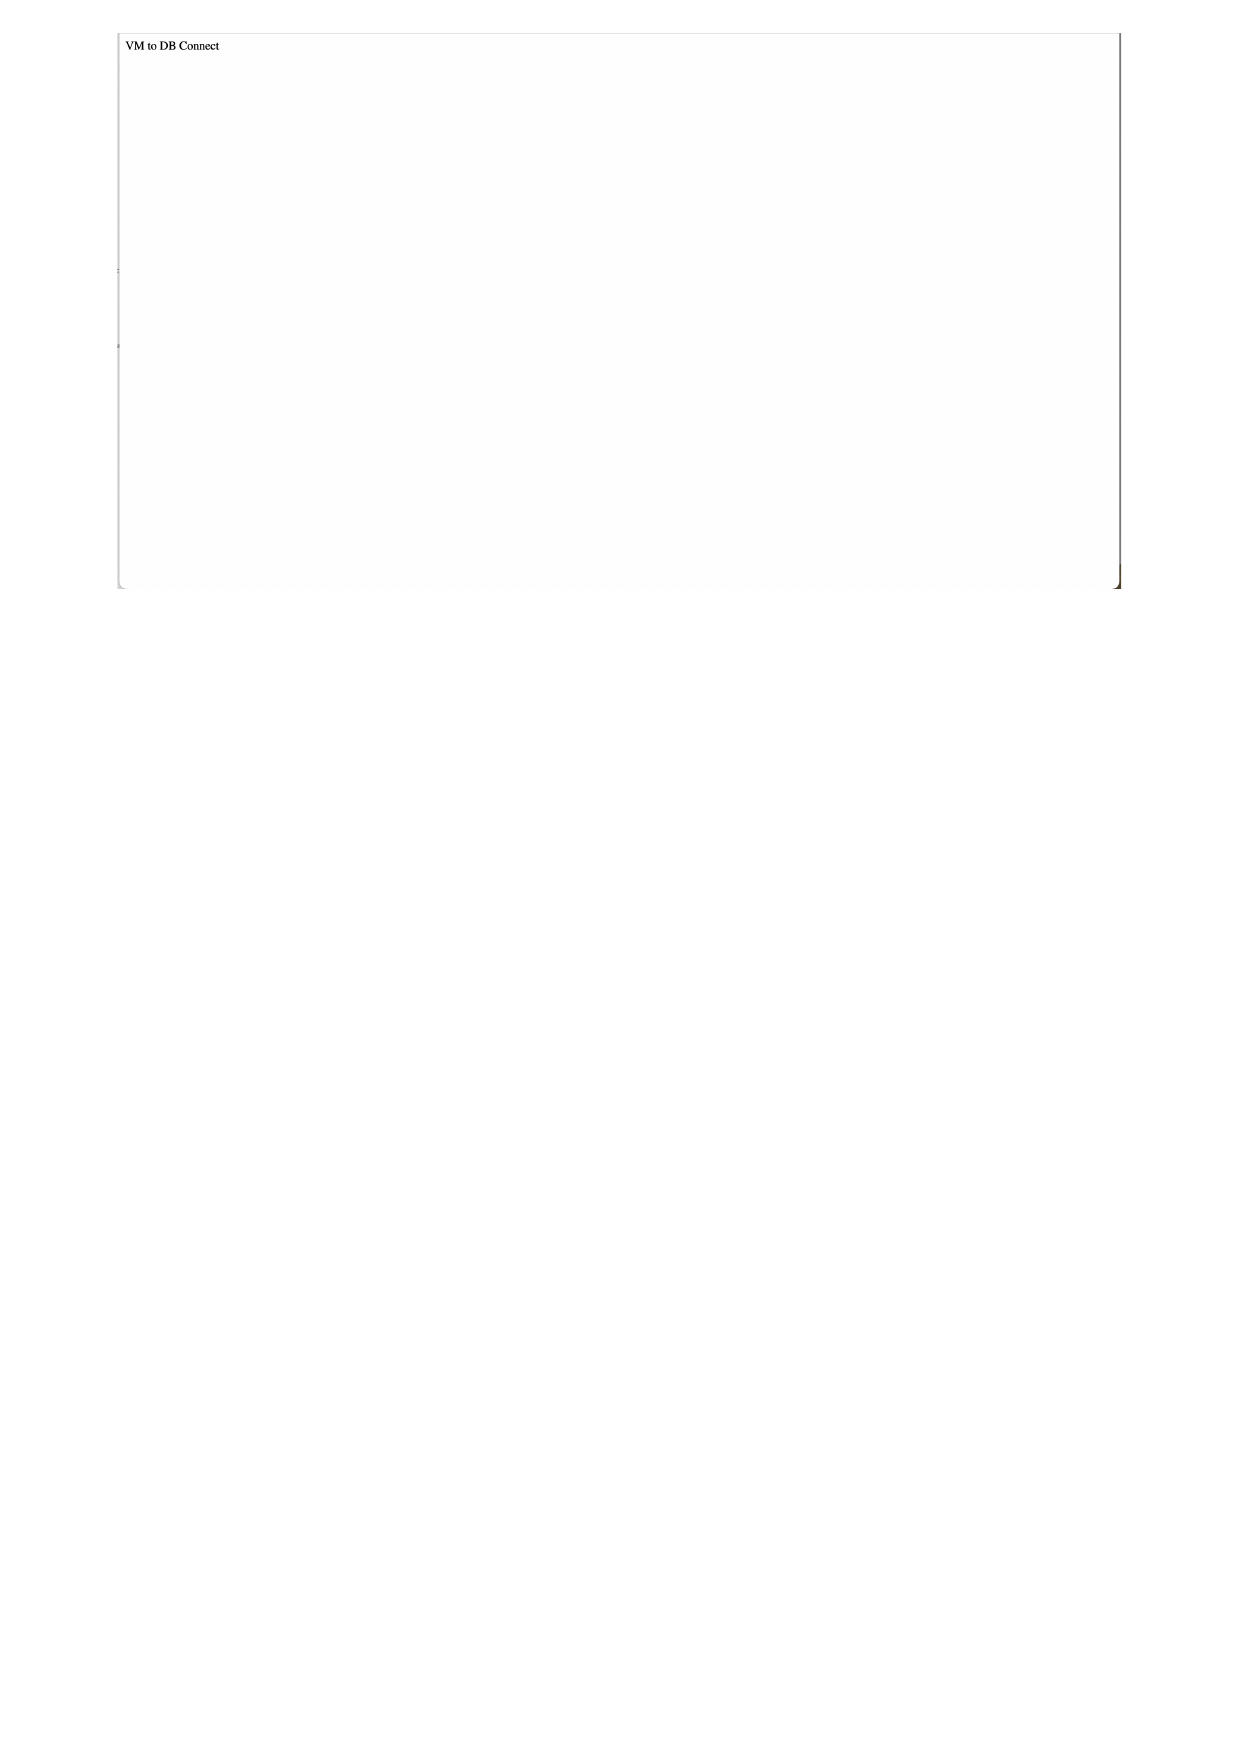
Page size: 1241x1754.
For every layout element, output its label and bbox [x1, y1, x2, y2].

picture [117, 33, 1122, 589]
